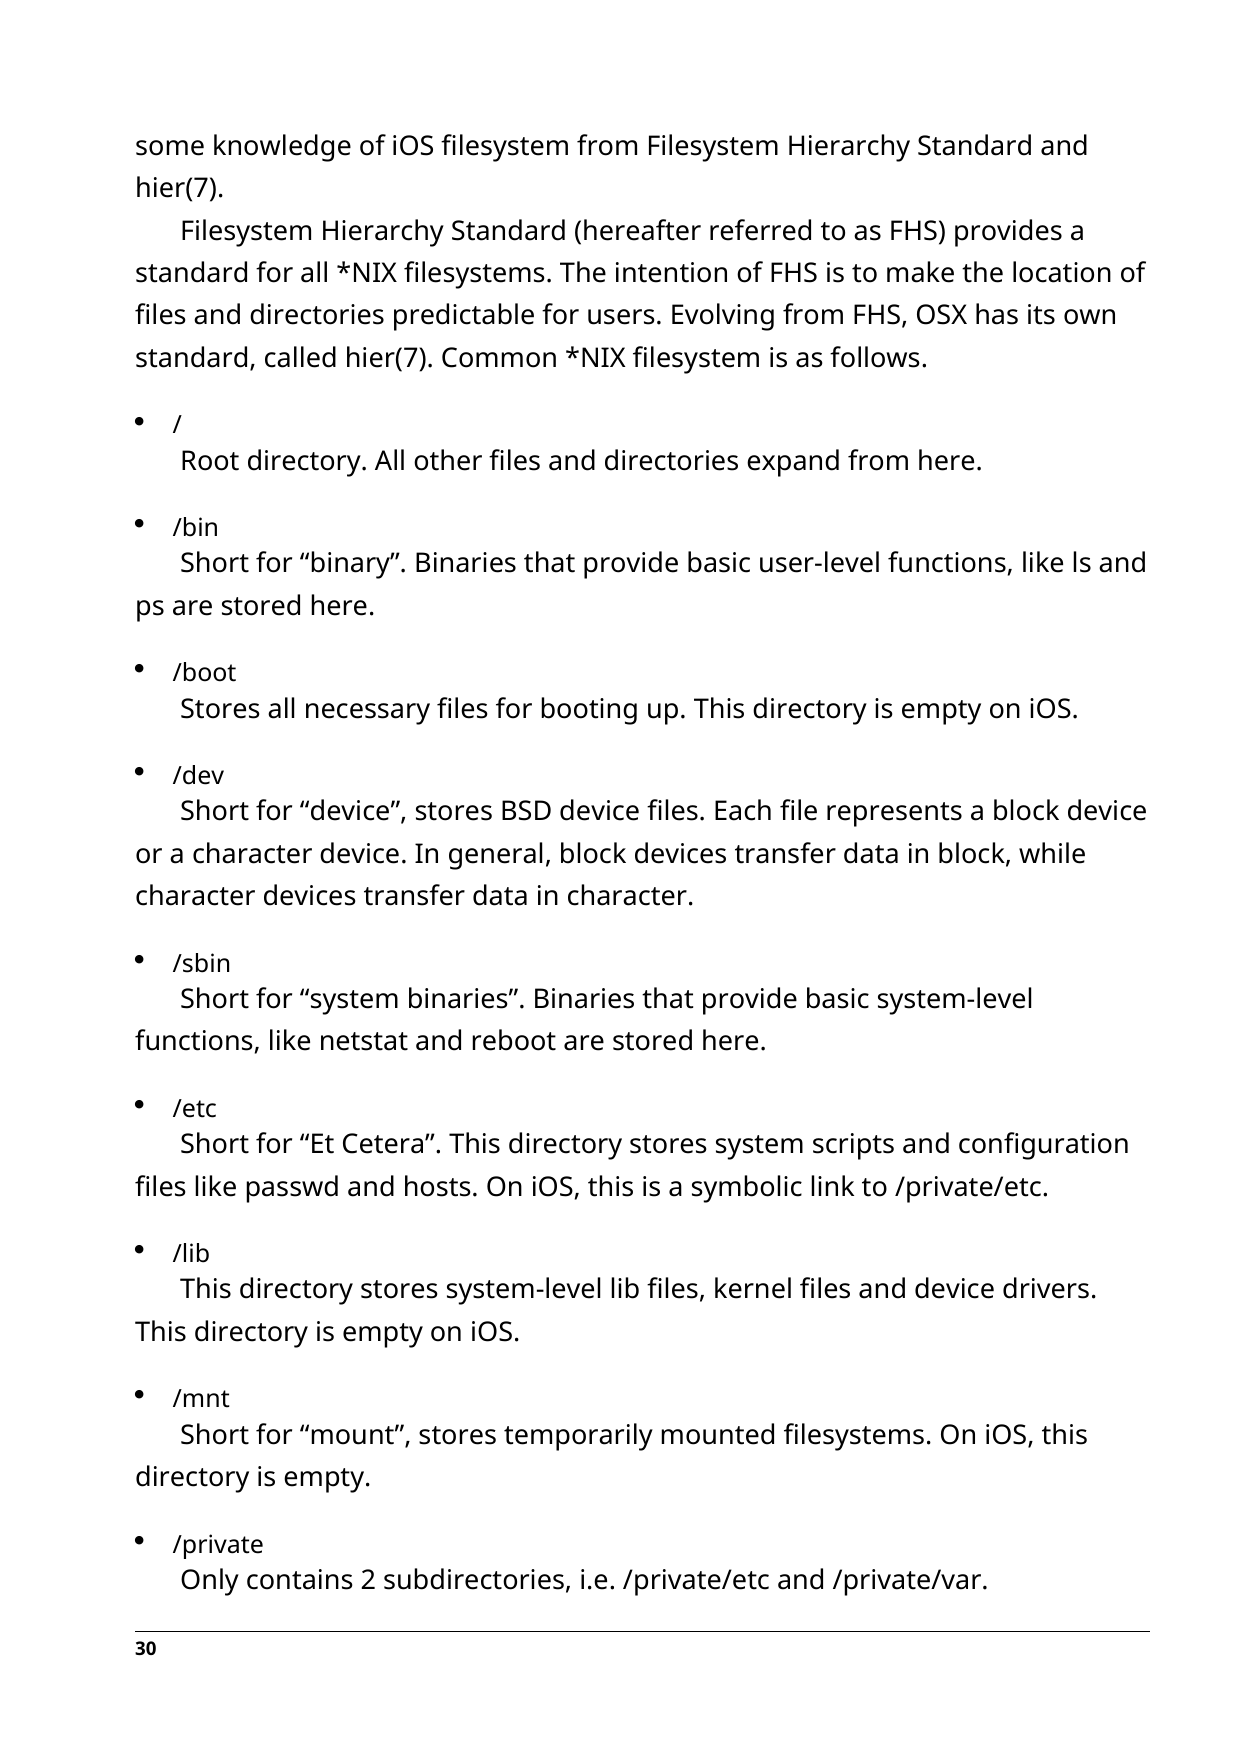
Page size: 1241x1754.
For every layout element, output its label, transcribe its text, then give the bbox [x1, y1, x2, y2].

list /boot [135, 654, 1150, 689]
text Short for “Et Cetera”. This directory stores system scripts and configuration files like passwd and hosts. On iOS, this is a symbolic link to /private/etc. [135, 1125, 1150, 1204]
list /etc [135, 1089, 1150, 1125]
text Filesystem Hierarchy Standard (hereafter referred to as FHS) provides a standard for all *NIX filesystems. The intention of FHS is to make the location of files and directories predictable for users. Evolving from FHS, OSX has its own standard, called hier(7). Common *NIX filesystem is as follows. [135, 211, 1150, 375]
list /sbin [135, 944, 1150, 979]
list /lib [135, 1234, 1150, 1270]
list /bin [135, 508, 1150, 544]
text Only contains 2 subdirectories, i.e. /private/etc and /private/var. [135, 1560, 1150, 1597]
list / [135, 406, 1150, 441]
list /private [135, 1525, 1150, 1560]
text Short for “system binaries”. Binaries that provide basic system-level functions, like netstat and reboot are stored here. [135, 979, 1150, 1059]
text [135, 126, 1150, 206]
text Stores all necessary files for booting up. This directory is empty on iOS. [135, 689, 1150, 726]
text Short for “binary”. Binaries that provide basic user-level functions, like ls and ps are stored here. [135, 544, 1150, 623]
list /mnt [135, 1380, 1150, 1415]
text This directory stores system-level lib files, kernel files and device drivers. This directory is empty on iOS. [135, 1270, 1150, 1349]
text Short for “device”, stores BSD device files. Each file represents a block device or a character device. In general, block devices transfer data in block, while character devices transfer data in character. [135, 792, 1150, 913]
list /dev [135, 756, 1150, 792]
text Short for “mount”, stores temporarily mounted filesystems. On iOS, this directory is empty. [135, 1415, 1150, 1494]
text Root directory. All other files and directories expand from here. [135, 441, 1150, 478]
